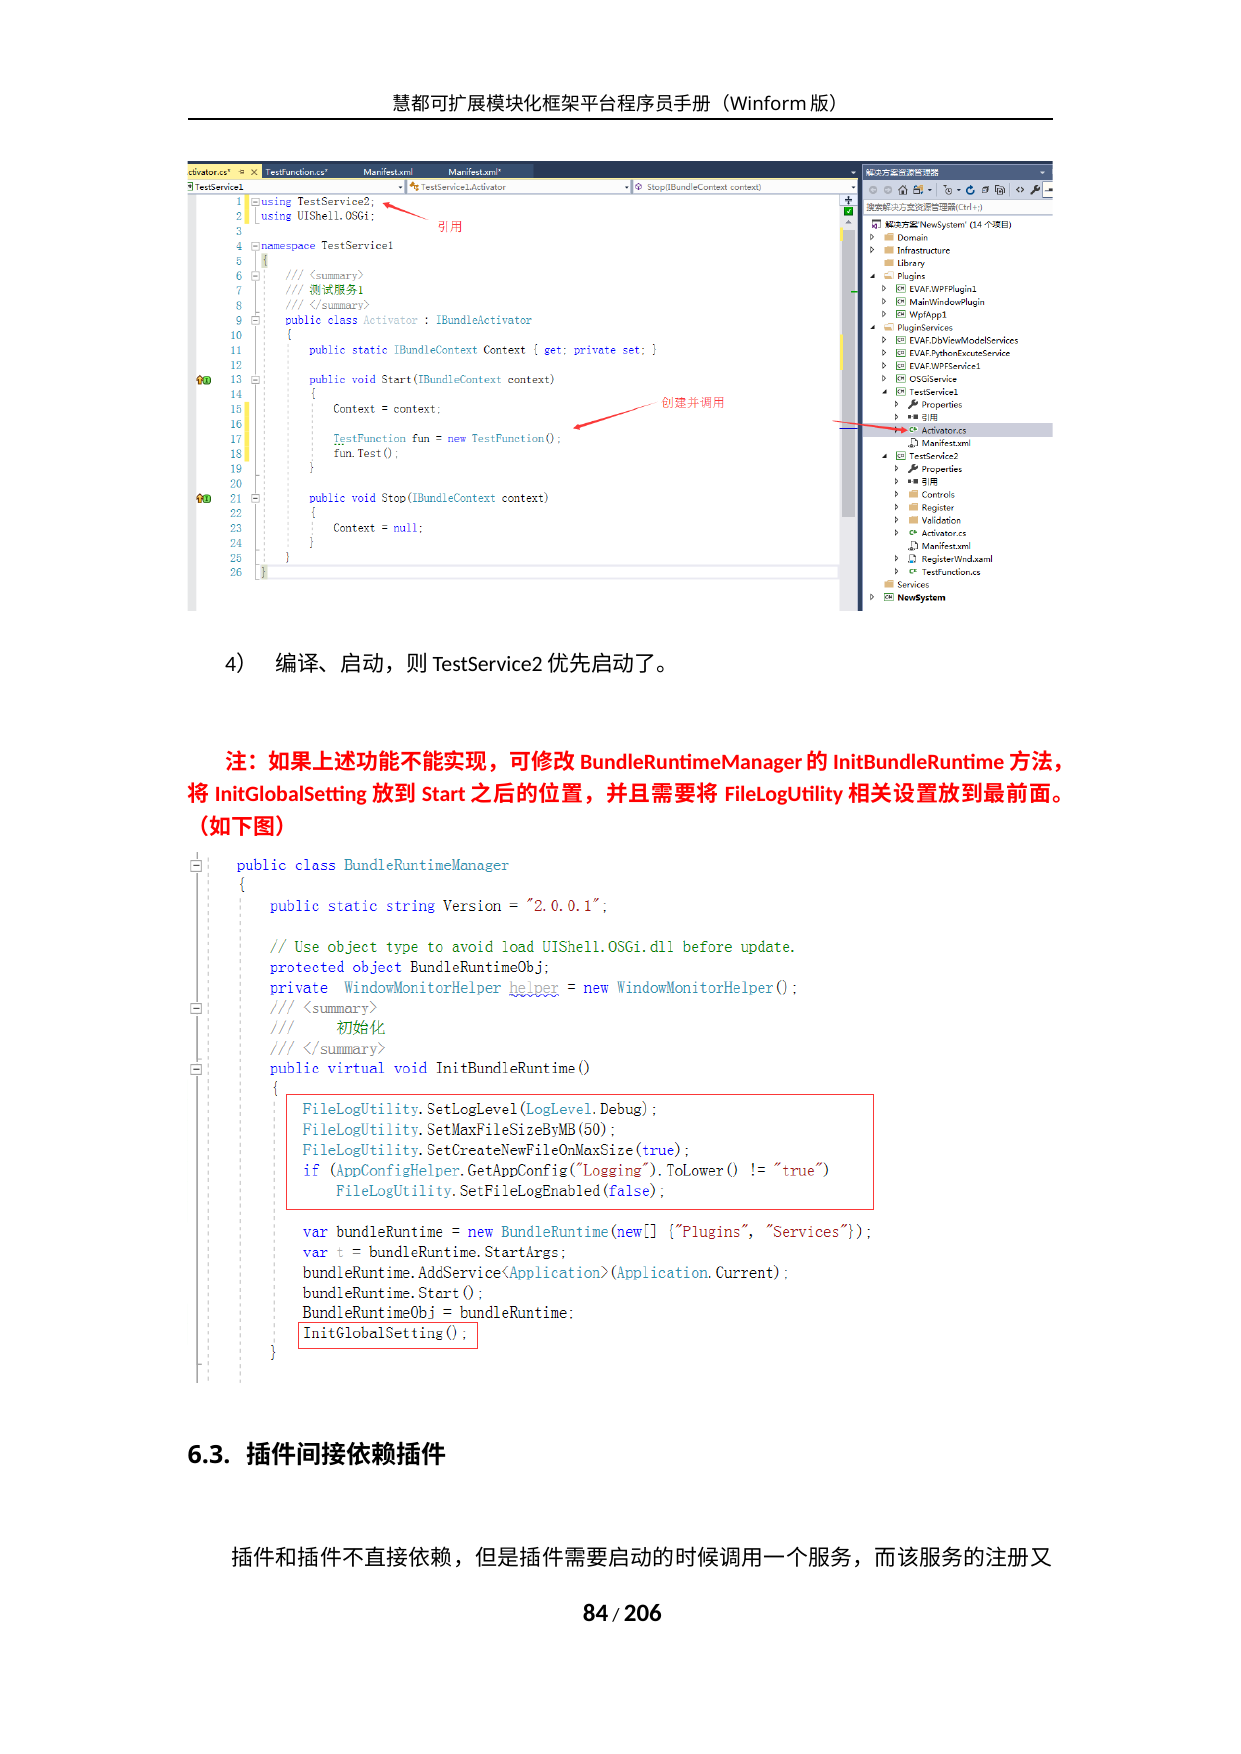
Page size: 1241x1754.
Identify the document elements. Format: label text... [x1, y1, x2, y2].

list 编译、启动，则TestService2优先启动了。 [225, 646, 1053, 678]
picture [187, 161, 1053, 611]
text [187, 1539, 1053, 1572]
picture [187, 852, 1053, 1383]
text 注：如果上述功能不能实现，可修改BundleRuntimeManager的InitBundleRuntime方法，将InitGlobalSetting放到Start之后的位置，并且需要将FileLogUtility相关设置放到最前面。（如下图） [187, 743, 1053, 841]
subtitle 插件间接依赖插件 [187, 1421, 1053, 1486]
